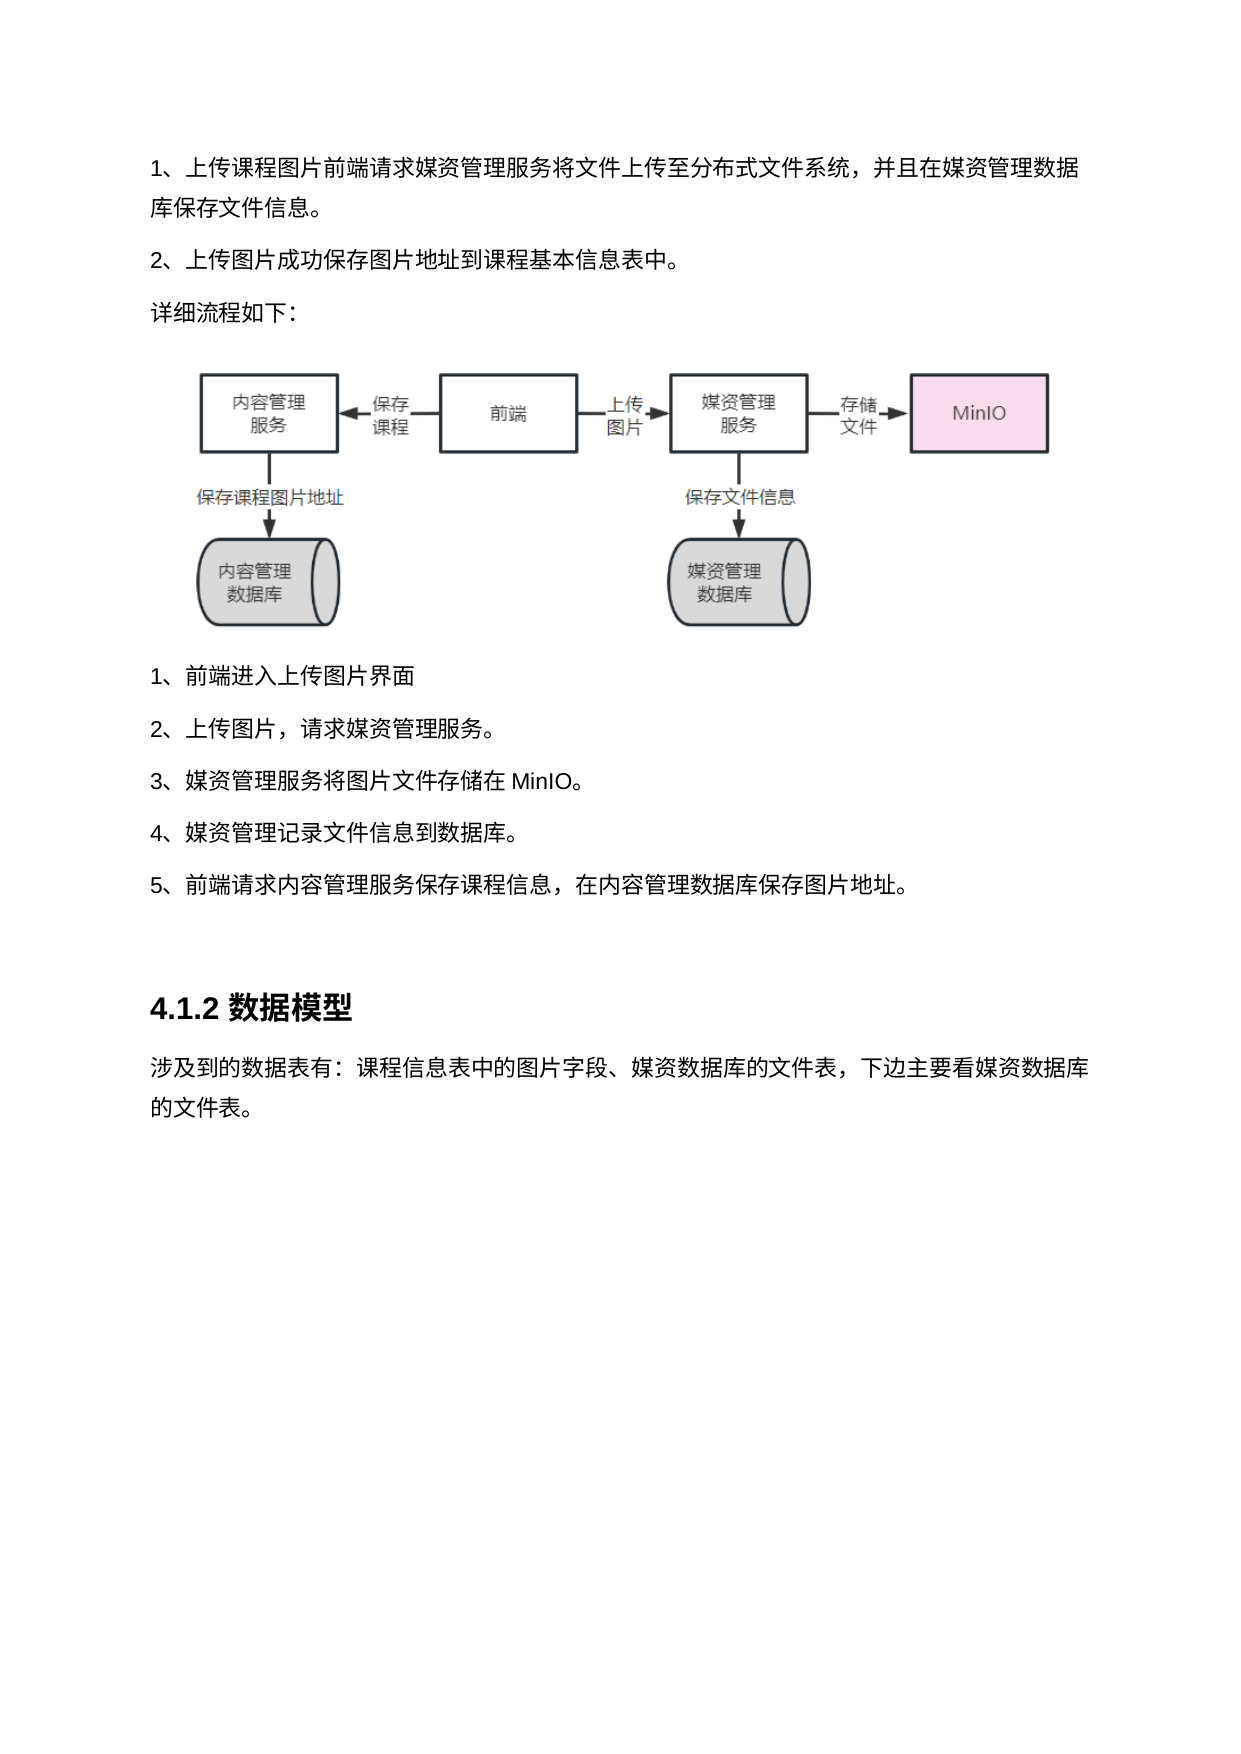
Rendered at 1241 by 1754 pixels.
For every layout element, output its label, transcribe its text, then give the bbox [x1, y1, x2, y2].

text 4、媒资管理记录文件信息到数据库。 [150, 815, 1090, 848]
text 2、上传图片，请求媒资管理服务。 [150, 711, 1090, 744]
text 1、上传课程图片前端请求媒资管理服务将文件上传至分布式文件系统，并且在媒资管理数据库保存文件信息。 [150, 150, 1090, 223]
text 详细流程如下： [150, 294, 1090, 328]
text 3、媒资管理服务将图片文件存储在MinIO。 [150, 763, 1090, 796]
text 1、前端进入上传图片界面 [150, 658, 1090, 691]
text 2、上传图片成功保存图片地址到课程基本信息表中。 [150, 242, 1090, 275]
text 4.1.2 数据模型 [150, 983, 1090, 1028]
text 涉及到的数据表有：课程信息表中的图片字段、媒资数据库的文件表，下边主要看媒资数据库的文件表。 [150, 1049, 1090, 1123]
picture [177, 346, 1064, 641]
text 5、前端请求内容管理服务保存课程信息，在内容管理数据库保存图片地址。 [150, 867, 1090, 901]
